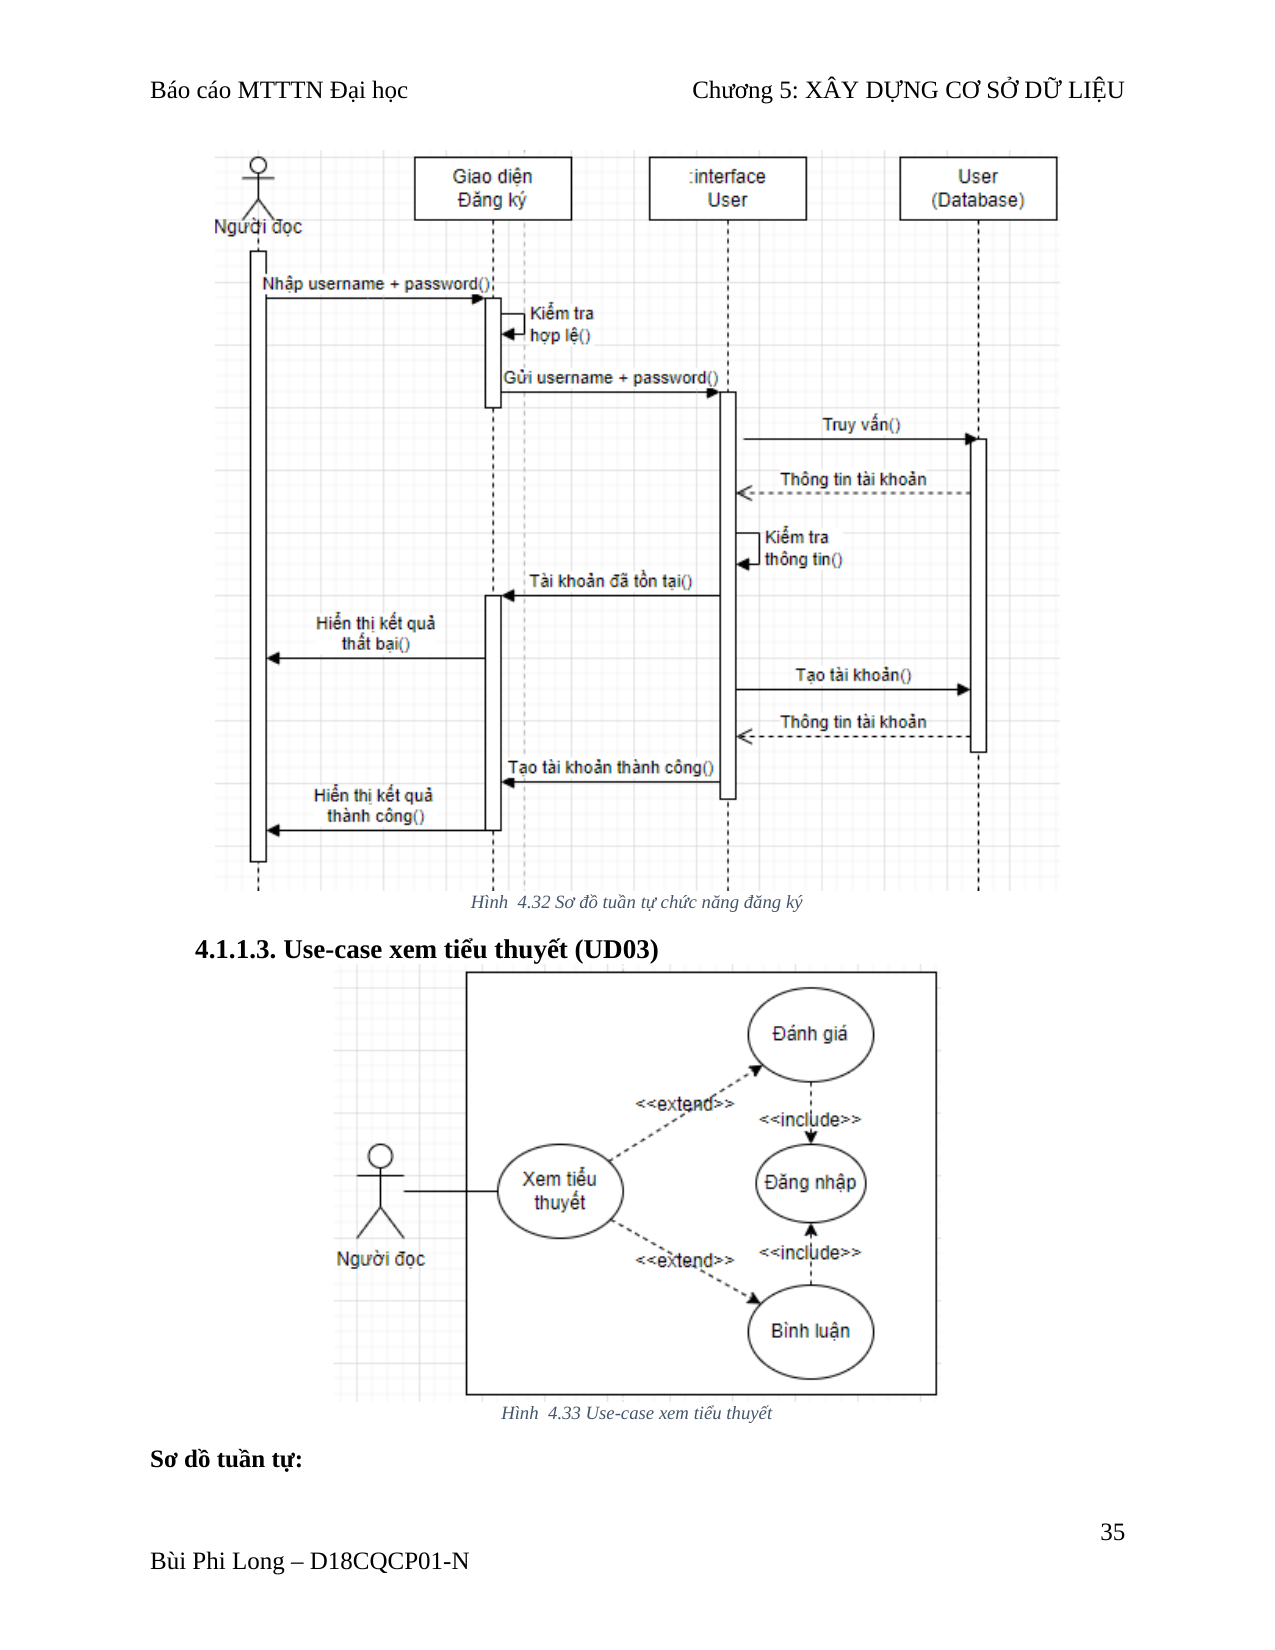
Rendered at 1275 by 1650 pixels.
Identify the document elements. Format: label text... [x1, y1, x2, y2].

picture [214, 150, 1061, 891]
subtitle Use-case xem tiểu thuyết (UD03) [195, 933, 1125, 964]
text Sơ dồ tuần tự: [150, 1444, 1125, 1473]
picture [333, 964, 942, 1402]
